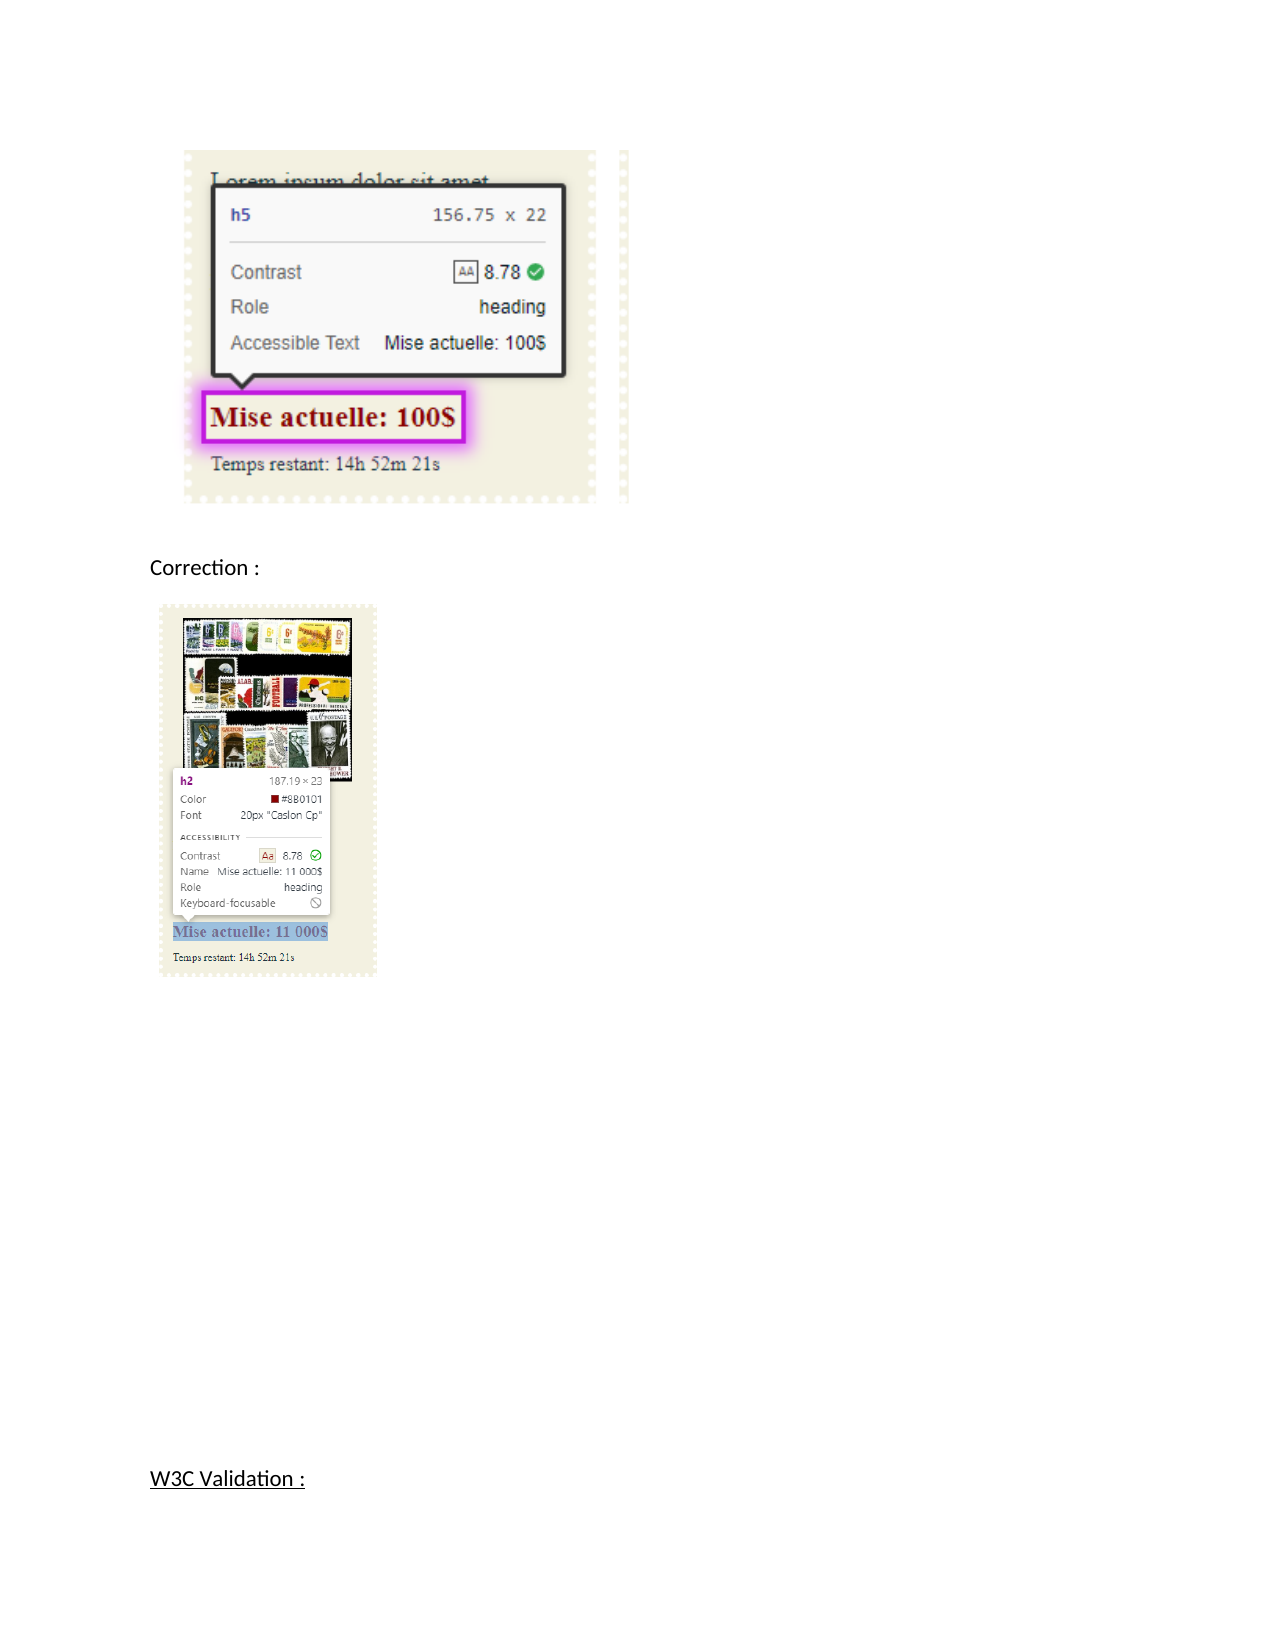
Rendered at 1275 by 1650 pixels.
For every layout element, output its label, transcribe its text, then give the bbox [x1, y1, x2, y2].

picture [150, 600, 380, 977]
picture [150, 150, 629, 535]
text W3C Validation : [150, 1464, 1125, 1492]
text Correction : [150, 553, 1125, 582]
